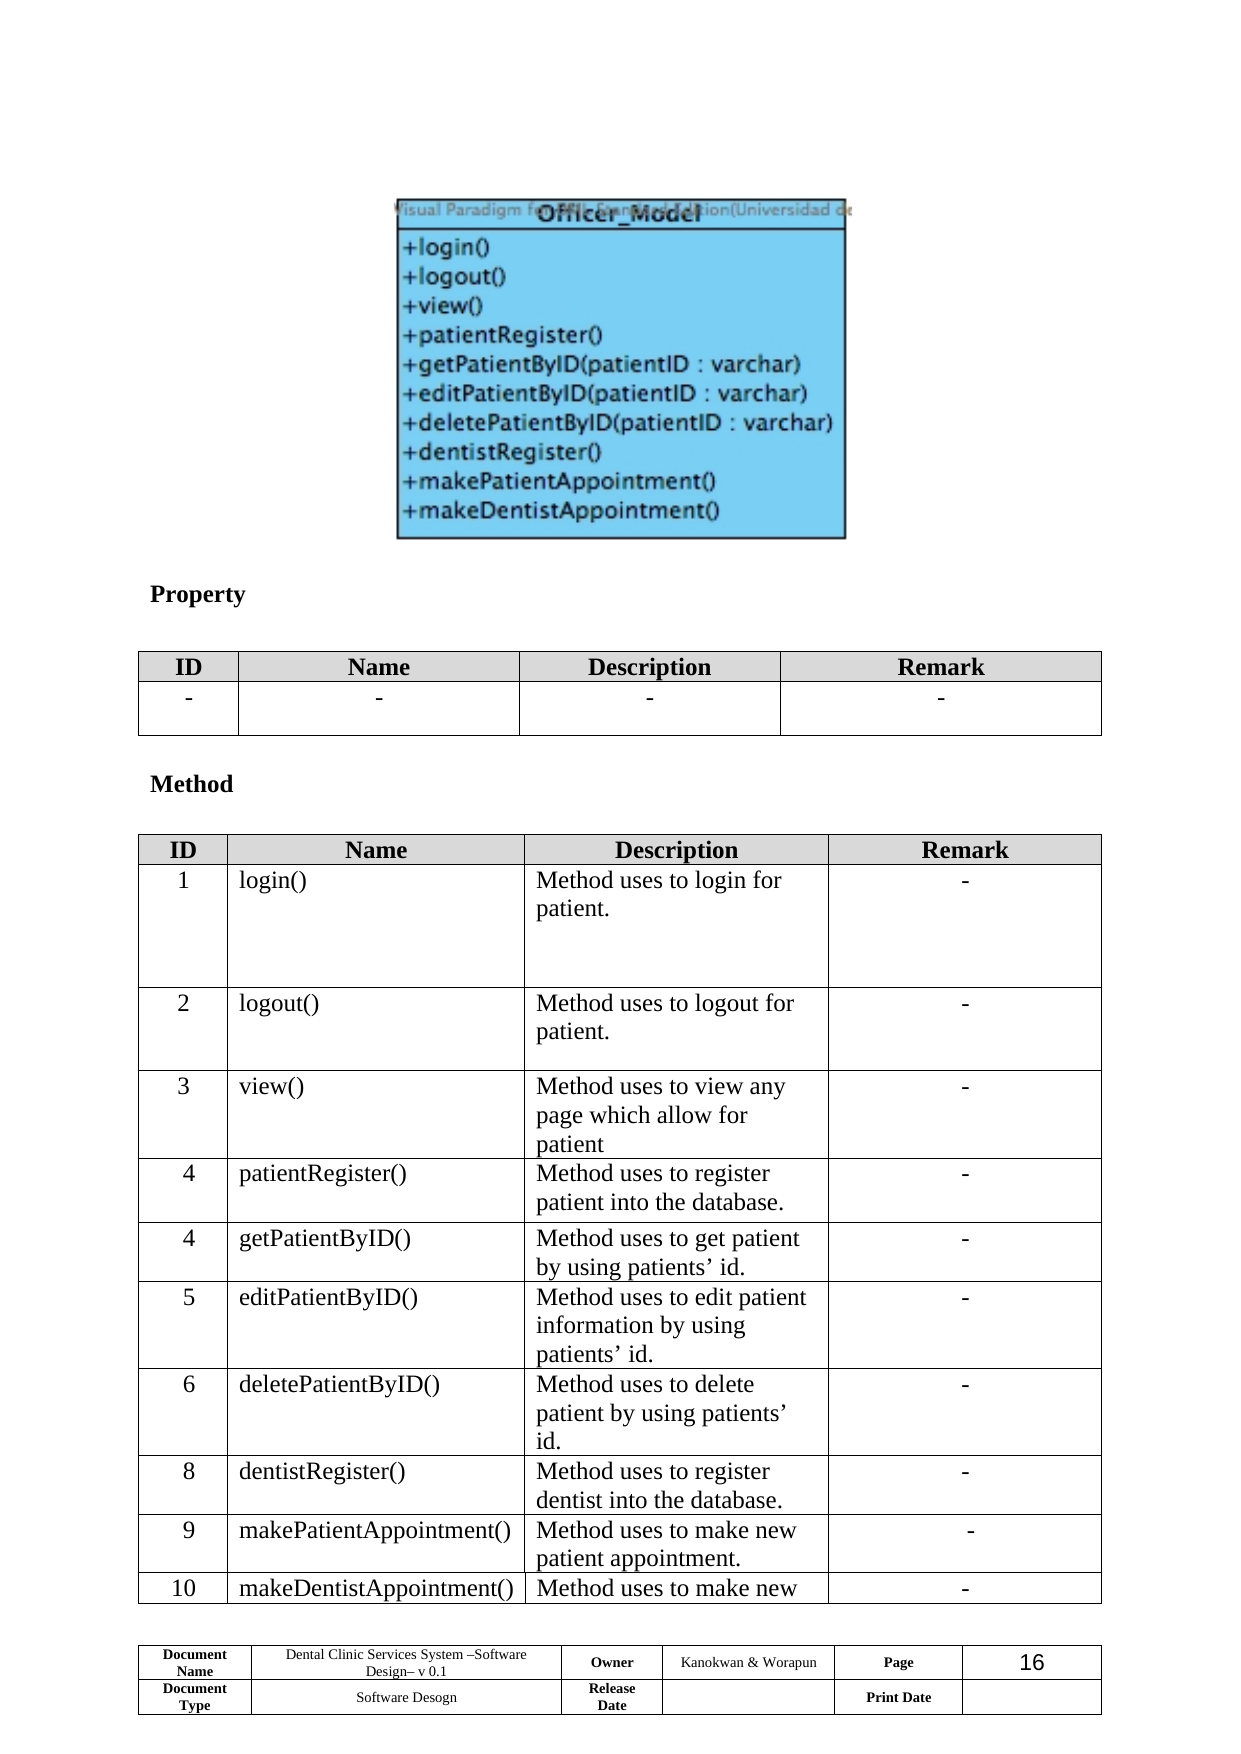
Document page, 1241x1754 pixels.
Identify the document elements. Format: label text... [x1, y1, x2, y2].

table_cell deletePatientByID() [228, 1369, 524, 1455]
table_header Description [520, 652, 780, 681]
table_cell 1 [139, 865, 227, 987]
table_cell - [829, 1282, 1101, 1368]
table_cell Method uses to delete patient by using patients’ id. [525, 1369, 828, 1455]
table_cell dentistRegister() [228, 1456, 524, 1514]
table_cell 6 [139, 1369, 227, 1455]
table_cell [526, 1573, 828, 1603]
table_cell - [829, 1456, 1101, 1514]
table_cell - [829, 1223, 1101, 1281]
table_cell Method uses to login for patient. [525, 865, 828, 987]
table_cell Method uses to view any page which allow for patient [525, 1071, 828, 1157]
table_cell Method uses to get patient by using patients’ id. [525, 1223, 828, 1281]
table_header Remark [781, 652, 1101, 681]
table_cell patientRegister() [228, 1159, 524, 1222]
table_cell Method uses to register dentist into the database. [525, 1456, 828, 1514]
table_header ID [139, 652, 238, 681]
table_header Description [525, 835, 828, 864]
text Method [150, 769, 1090, 798]
table_cell 4 [139, 1159, 227, 1222]
table_cell - [520, 682, 780, 735]
table_cell editPatientByID() [228, 1282, 524, 1368]
table_cell 4 [139, 1223, 227, 1281]
table_cell - [829, 1573, 1101, 1603]
table_cell 10 [139, 1573, 227, 1603]
table_cell Method uses to make new patient appointment. [525, 1515, 828, 1572]
table_cell makePatientAppointment() [228, 1515, 524, 1572]
table_cell 8 [139, 1456, 227, 1514]
table_cell - [239, 682, 519, 735]
table_cell login() [228, 865, 524, 987]
table_cell view() [228, 1071, 524, 1157]
table_cell - [829, 1369, 1101, 1455]
table_cell - [781, 682, 1101, 735]
table_cell 9 [139, 1515, 227, 1572]
table_cell - [829, 1515, 1101, 1572]
table_cell Method uses to edit patient information by using patients’ id. [525, 1282, 828, 1368]
table_cell 2 [139, 988, 227, 1070]
table_cell logout() [228, 988, 524, 1070]
table_cell 5 [139, 1282, 227, 1368]
table_cell - [829, 1071, 1101, 1157]
table_cell - [829, 988, 1101, 1070]
table_header Name [239, 652, 519, 681]
table_cell 3 [139, 1071, 227, 1157]
table_cell - [139, 682, 238, 735]
table_cell getPatientByID() [228, 1223, 524, 1281]
table_header Name [228, 835, 524, 864]
table_cell - [829, 1159, 1101, 1222]
table_cell Method uses to register patient into the database. [525, 1159, 828, 1222]
text Property [150, 579, 1090, 608]
table_header ID [139, 835, 227, 864]
table_header Remark [829, 835, 1101, 864]
picture [393, 196, 853, 546]
table_cell Method uses to logout for patient. [525, 988, 828, 1070]
table_cell - [829, 865, 1101, 987]
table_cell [228, 1573, 525, 1603]
